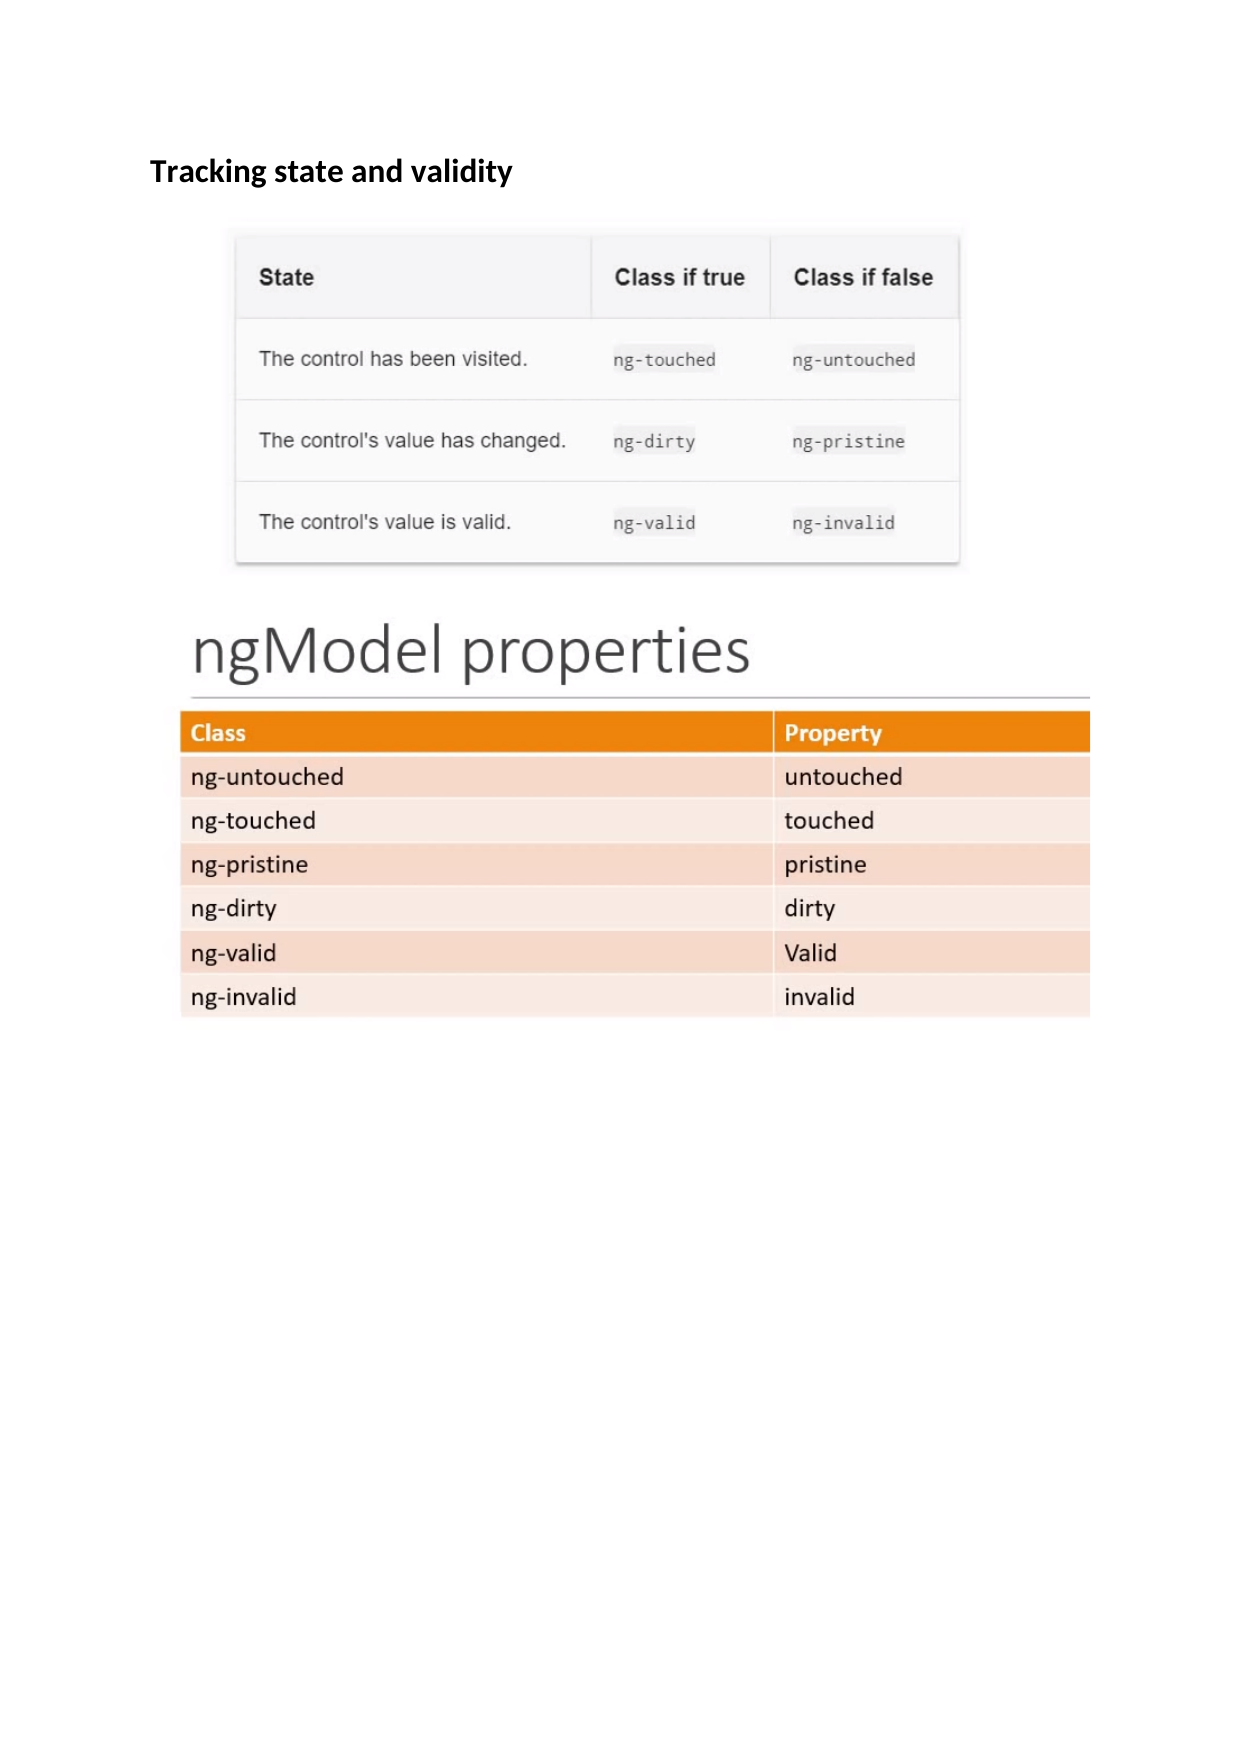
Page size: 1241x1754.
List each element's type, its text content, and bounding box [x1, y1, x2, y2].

picture [150, 593, 1091, 1123]
picture [150, 210, 1091, 576]
text Tracking state and validity [150, 150, 1090, 191]
